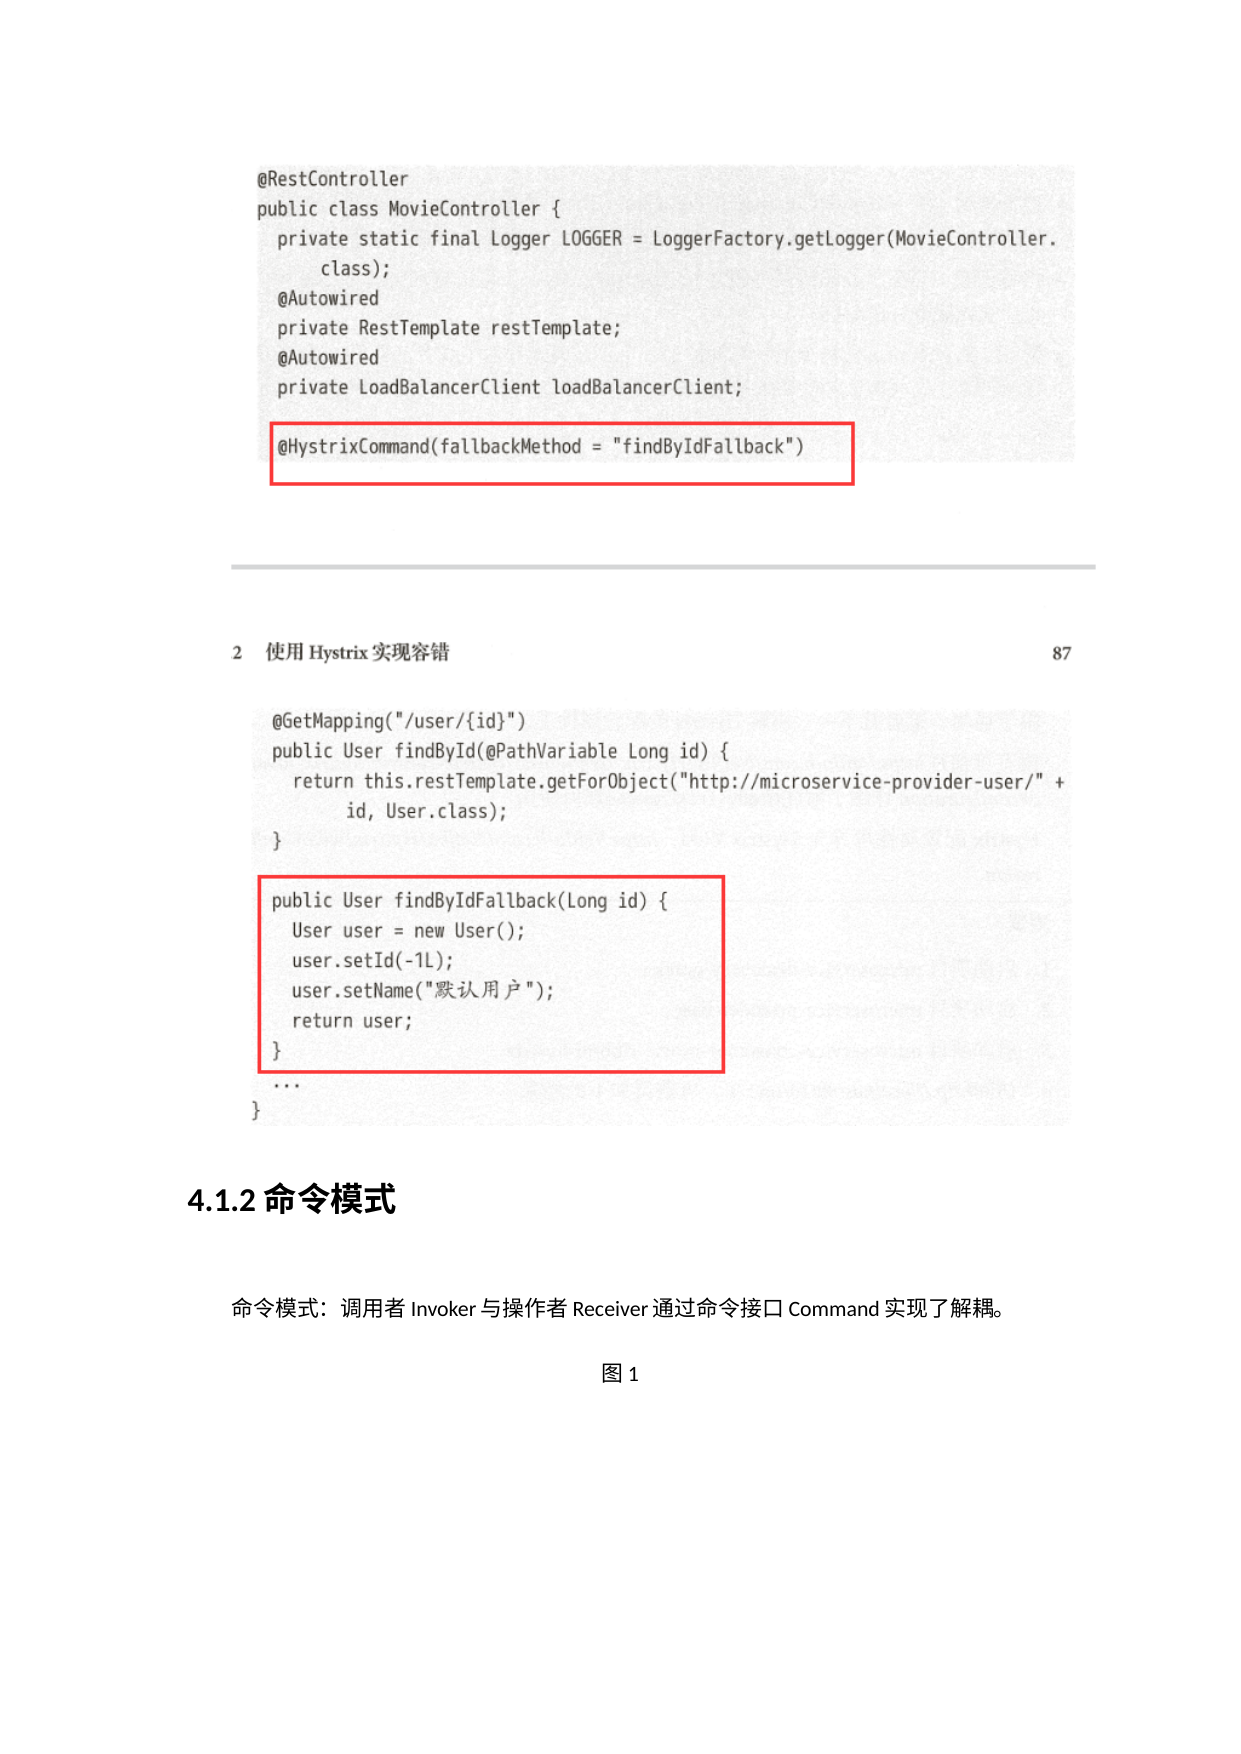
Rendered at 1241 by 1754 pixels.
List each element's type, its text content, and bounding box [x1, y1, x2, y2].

subtitle 4.1.2 命令模式 [187, 1164, 1053, 1229]
text 命令模式：调用者Invoker与操作者Receiver通过命令接口Command实现了解耦。 [187, 1291, 1053, 1323]
text 图1 [187, 1356, 1053, 1388]
picture [231, 162, 1096, 1126]
